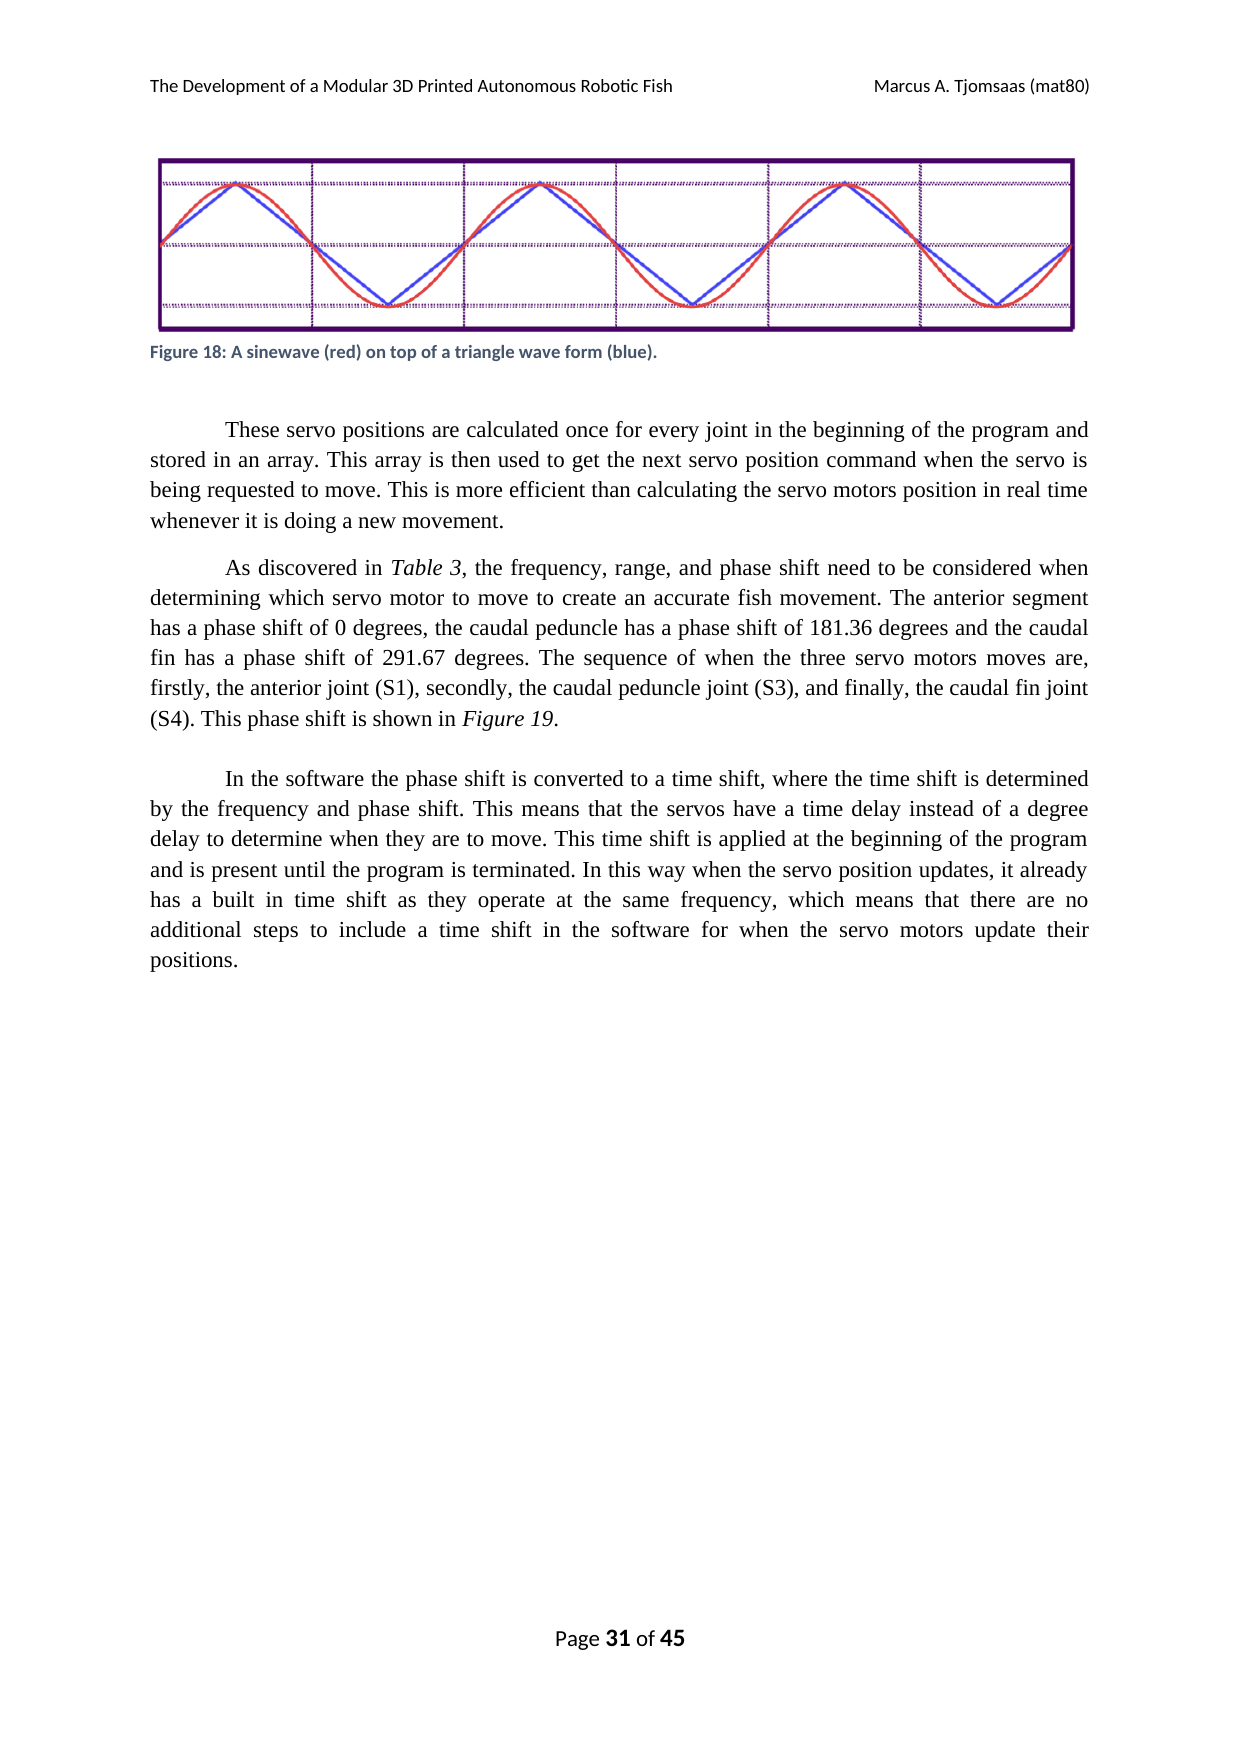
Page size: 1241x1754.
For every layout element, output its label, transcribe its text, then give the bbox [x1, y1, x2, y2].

text These servo positions are calculated once for every joint in the beginning of the program and stored in an array. This array is then used to get the next servo position command when the servo is being requested to move. This is more efficient than calculating the servo motors position in real time whenever it is doing a new movement. [150, 416, 1090, 533]
text In the software the phase shift is converted to a time shift, where the time shift is determined by the frequency and phase shift. This means that the servos have a time delay instead of a degree delay to determine when they are to move. This time shift is applied at the beginning of the program and is present until the program is terminated. In this way when the servo position updates, it already has a built in time shift as they operate at the same frequency, which means that there are no additional steps to include a time shift in the software for when the servo motors update their positions. [150, 765, 1090, 973]
picture [150, 150, 1091, 347]
text As discovered in Table 3, the frequency, range, and phase shift need to be considered when determining which servo motor to move to create an accurate fish movement. The anterior segment has a phase shift of 0 degrees, the caudal peduncle has a phase shift of 181.36 degrees and the caudal fin has a phase shift of 291.67 degrees. The sequence of when the three servo motors moves are, firstly, the anterior joint (S1), secondly, the caudal peduncle joint (S3), and finally, the caudal fin joint (S4). This phase shift is shown in Figure 19. [150, 554, 1090, 731]
